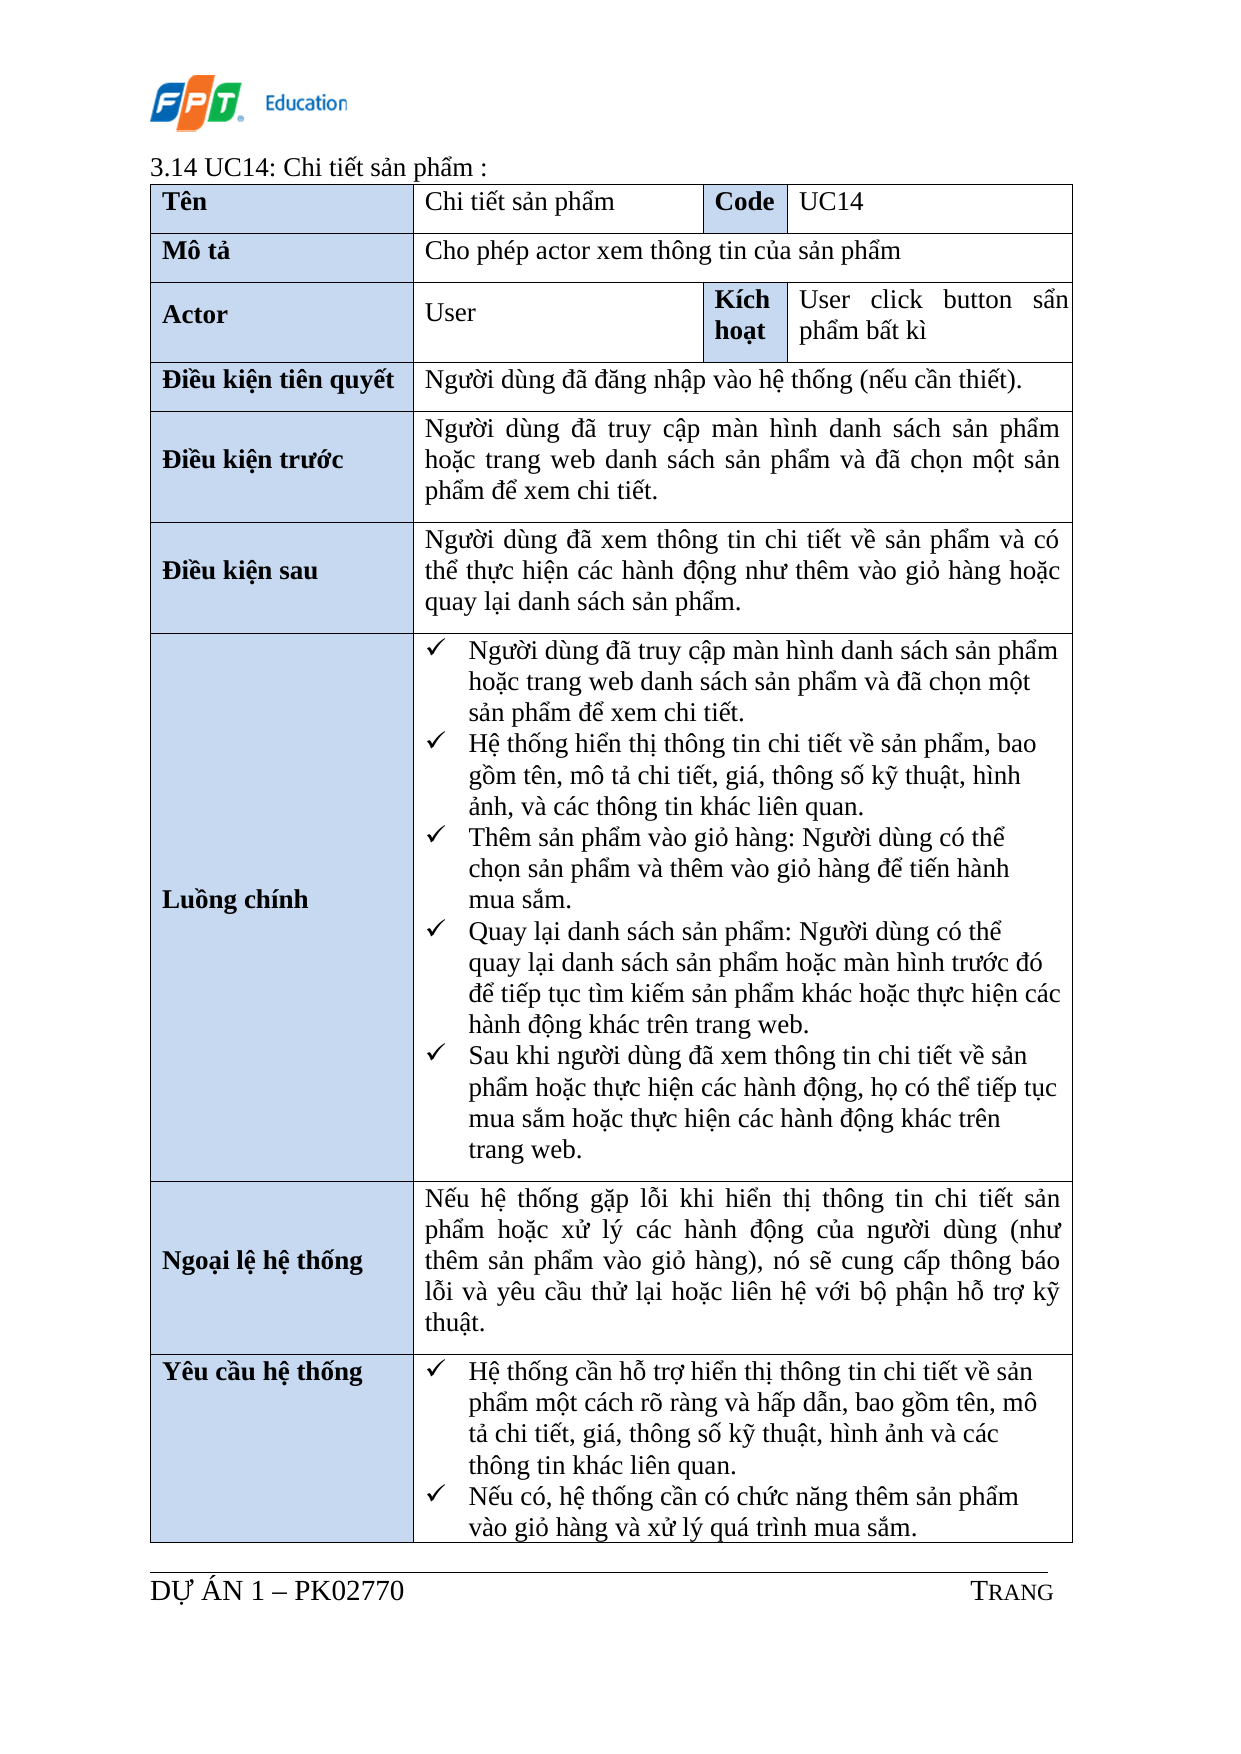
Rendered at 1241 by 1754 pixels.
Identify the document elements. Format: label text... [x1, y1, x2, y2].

table_cell User [414, 283, 703, 362]
table_cell Nếu hệ thống gặp lỗi khi hiển thị thông tin chi tiết sản phẩm hoặc xử lý các hành động của người dùng (như thêm sản phẩm vào giỏ hàng), nó sẽ cung cấp thông báo lỗi và yêu cầu thử lại hoặc liên hệ với bộ phận hỗ trợ kỹ thuật. [414, 1182, 1072, 1354]
table_header Code [704, 185, 787, 233]
table_cell Actor [151, 283, 413, 362]
table_cell Điều kiện trước [151, 412, 413, 522]
table_cell Người dùng đã đăng nhập vào hệ thống (nếu cần thiết). [414, 363, 1072, 411]
table_cell Ngoại lệ hệ thống [151, 1182, 413, 1354]
table_cell Yêu cầu hệ thống [151, 1355, 413, 1542]
table_cell Điều kiện sau [151, 523, 413, 633]
table_header Tên [151, 185, 413, 233]
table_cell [414, 1355, 1072, 1542]
table_cell Cho phép actor xem thông tin của sản phẩm [414, 234, 1072, 282]
table_header Chi tiết sản phẩm [414, 185, 703, 233]
picture [150, 75, 347, 132]
subtitle 3.14 UC14: Chi tiết sản phẩm : [150, 151, 1048, 182]
table_cell Mô tả [151, 234, 413, 282]
table_cell Người dùng đã truy cập màn hình danh sách sản phẩm hoặc trang web danh sách sản phẩm và đã chọn một sản phẩm để xem chi tiết. [414, 412, 1072, 522]
table_cell Luồng chính [151, 634, 413, 1181]
table_cell Người dùng đã xem thông tin chi tiết về sản phẩm và có thể thực hiện các hành động như thêm vào giỏ hàng hoặc quay lại danh sách sản phẩm. [414, 523, 1072, 633]
table_cell Kích hoạt [704, 283, 787, 362]
table_header UC14 [788, 185, 1072, 233]
table_cell User click button sẩn phẩm bất kì [788, 283, 1072, 362]
table_cell Người dùng đã truy cập màn hình danh sách sản phẩm hoặc trang web danh sách sản phẩm và đã chọn một sản phẩm để xem chi tiết. Hệ thống hiển thị thông tin chi tiết về sản phẩm, bao gồm tên, mô tả chi tiết, giá, thông số kỹ thuật, hình ảnh, và các thông tin khác liên quan. Thêm sản phẩm vào giỏ hàng: Người dùng có thể chọn sản phẩm và thêm vào giỏ hàng để tiến hành mua sắm. Quay lại danh sách sản phẩm: Người dùng có thể quay lại danh sách sản phẩm hoặc màn hình trước đó để tiếp tục tìm kiếm sản phẩm khác hoặc thực hiện các hành động khác trên trang web. Sau khi người dùng đã xem thông tin chi tiết về sản phẩm hoặc thực hiện các hành động, họ có thể tiếp tục mua sắm hoặc thực hiện các hành động khác trên trang web. [414, 634, 1072, 1181]
table_cell Điều kiện tiên quyết [151, 363, 413, 411]
